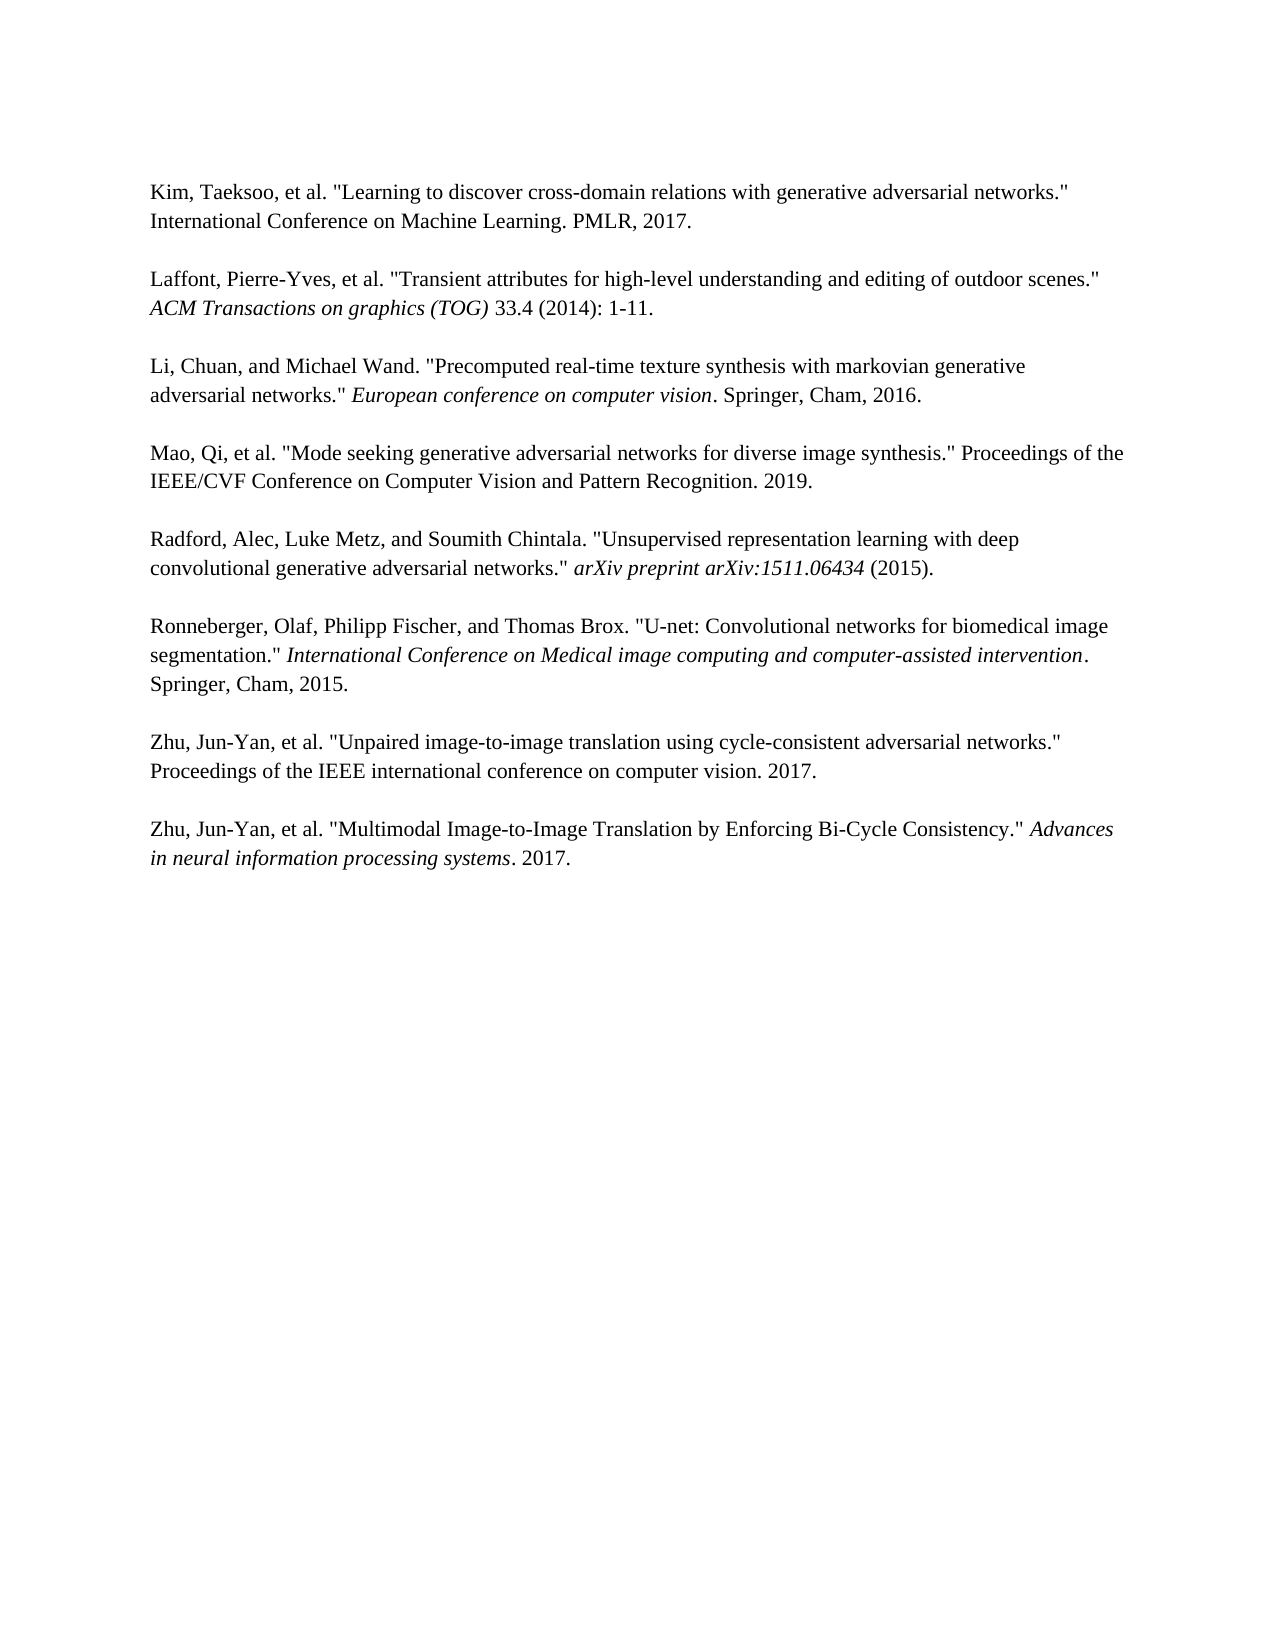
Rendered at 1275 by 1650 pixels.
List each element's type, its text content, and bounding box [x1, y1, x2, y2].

text Ronneberger, Olaf, Philipp Fischer, and Thomas Brox. "U-net: Convolutional networks for biomedical image segmentation." International Conference on Medical image computing and computer-assisted intervention. Springer, Cham, 2015. [150, 613, 1125, 696]
text Kim, Taeksoo, et al. "Learning to discover cross-domain relations with generative adversarial networks." International Conference on Machine Learning. PMLR, 2017. [150, 179, 1125, 233]
text Zhu, Jun-Yan, et al. "Unpaired image-to-image translation using cycle-consistent adversarial networks." Proceedings of the IEEE international conference on computer vision. 2017. [150, 729, 1125, 783]
text Zhu, Jun-Yan, et al. "Multimodal Image-to-Image Translation by Enforcing Bi-Cycle Consistency." Advances in neural information processing systems. 2017. [150, 816, 1125, 870]
text Radford, Alec, Luke Metz, and Soumith Chintala. "Unsupervised representation learning with deep convolutional generative adversarial networks." arXiv preprint arXiv:1511.06434 (2015). [150, 526, 1125, 581]
text Laffont, Pierre-Yves, et al. "Transient attributes for high-level understanding and editing of outdoor scenes." ACM Transactions on graphics (TOG) 33.4 (2014): 1-11. [150, 266, 1125, 320]
text Mao, Qi, et al. "Mode seeking generative adversarial networks for diverse image synthesis." Proceedings of the IEEE/CVF Conference on Computer Vision and Pattern Recognition. 2019. [150, 439, 1125, 494]
text Li, Chuan, and Michael Wand. "Precomputed real-time texture synthesis with markovian generative adversarial networks." European conference on computer vision. Springer, Cham, 2016. [150, 353, 1125, 407]
